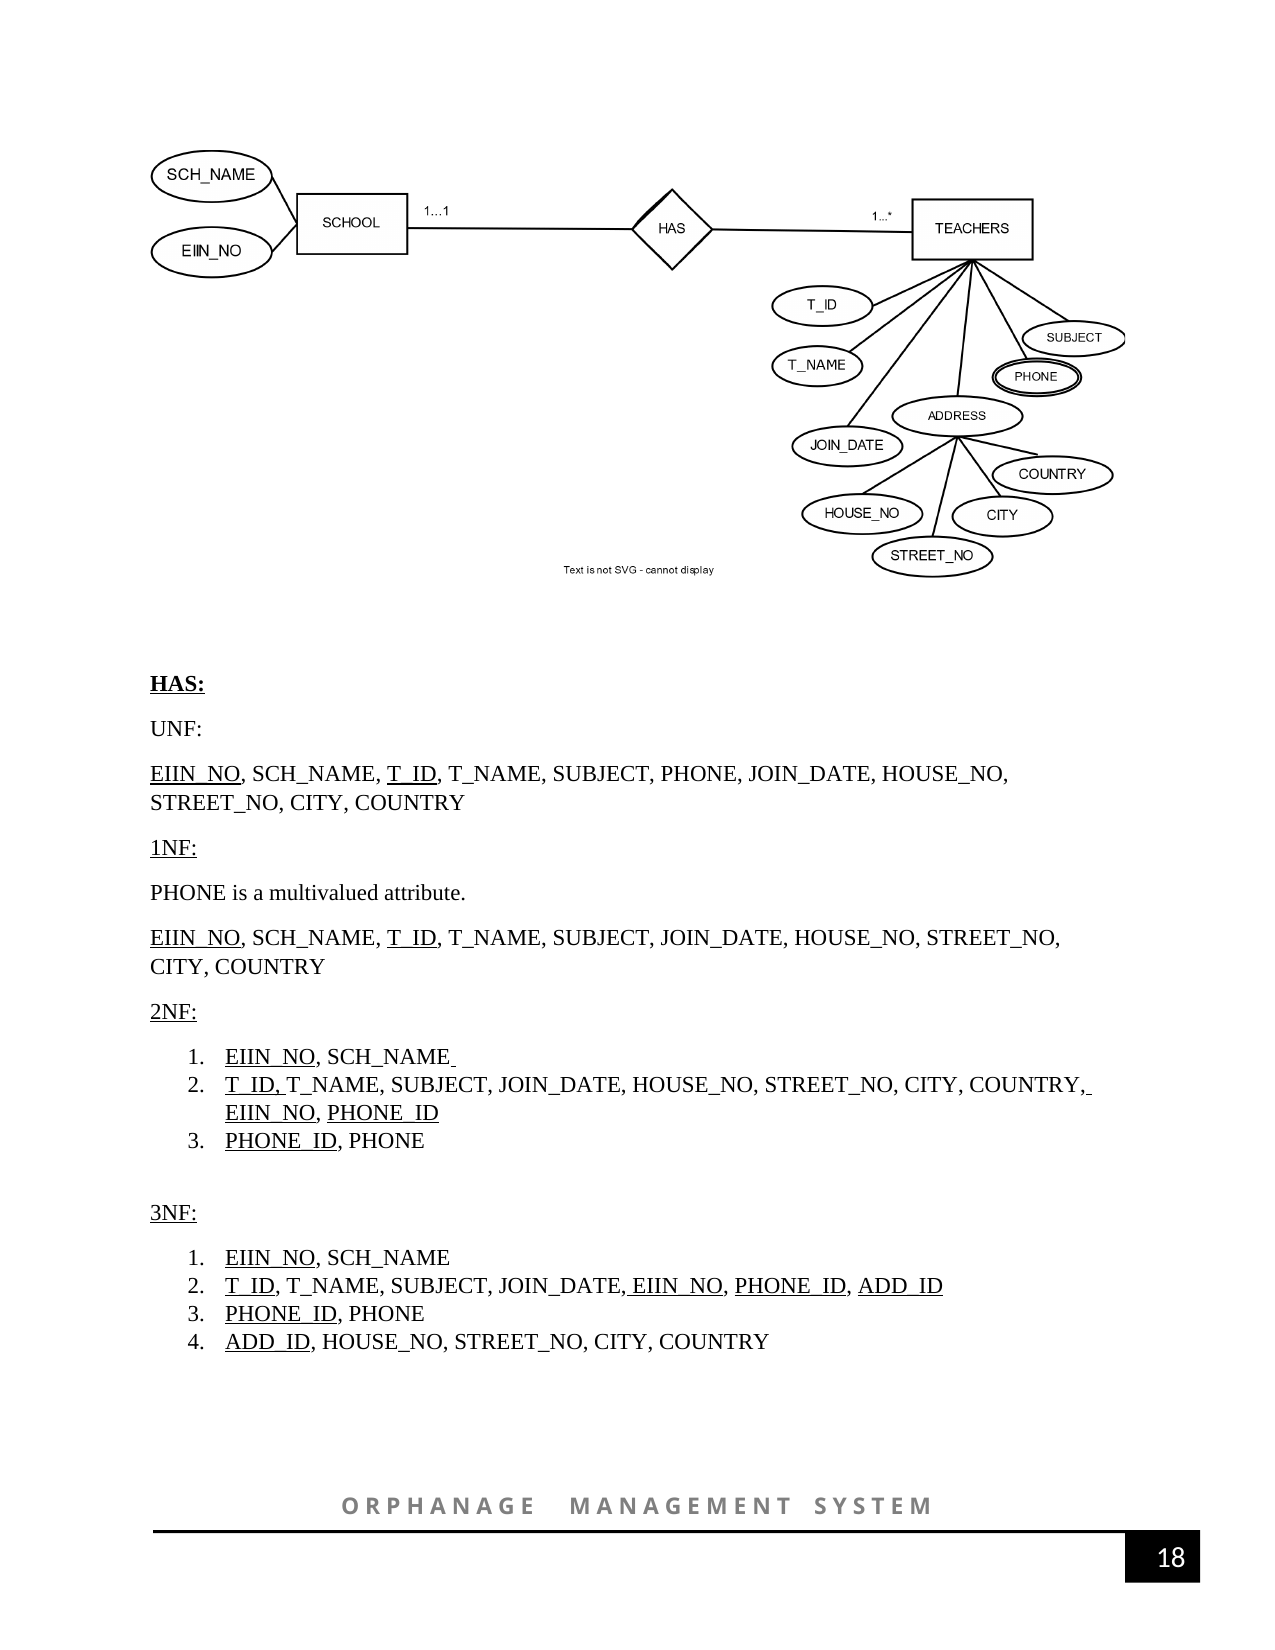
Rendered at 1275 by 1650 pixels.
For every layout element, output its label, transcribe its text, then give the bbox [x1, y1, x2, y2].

text 1NF: [150, 834, 1125, 860]
picture [150, 150, 1125, 578]
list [187, 1328, 1125, 1354]
list EIIN_NO, SCH_NAME [187, 1043, 1125, 1069]
list T_ID, T_NAME, SUBJECT, JOIN_DATE, EIIN_NO, PHONE_ID, ADD_ID [187, 1272, 1125, 1298]
list T_ID, T_NAME, SUBJECT, JOIN_DATE, HOUSE_NO, STREET_NO, CITY, COUNTRY, EIIN_NO, PHONE_ID [187, 1071, 1125, 1125]
text HAS: [150, 670, 1125, 697]
list PHONE_ID, PHONE [187, 1127, 1125, 1153]
text EIIN_NO, SCH_NAME, T_ID, T_NAME, SUBJECT, JOIN_DATE, HOUSE_NO, STREET_NO, CITY, COUNTRY [150, 924, 1125, 979]
list EIIN_NO, SCH_NAME [187, 1244, 1125, 1271]
text 2NF: [150, 998, 1125, 1024]
text UNF: [150, 715, 1125, 742]
list PHONE_ID, PHONE [187, 1300, 1125, 1326]
text 3NF: [150, 1199, 1125, 1226]
text EIIN_NO, SCH_NAME, T_ID, T_NAME, SUBJECT, PHONE, JOIN_DATE, HOUSE_NO, STREET_NO, CITY, COUNTRY [150, 761, 1125, 815]
text PHONE is a multivalued attribute. [150, 879, 1125, 906]
